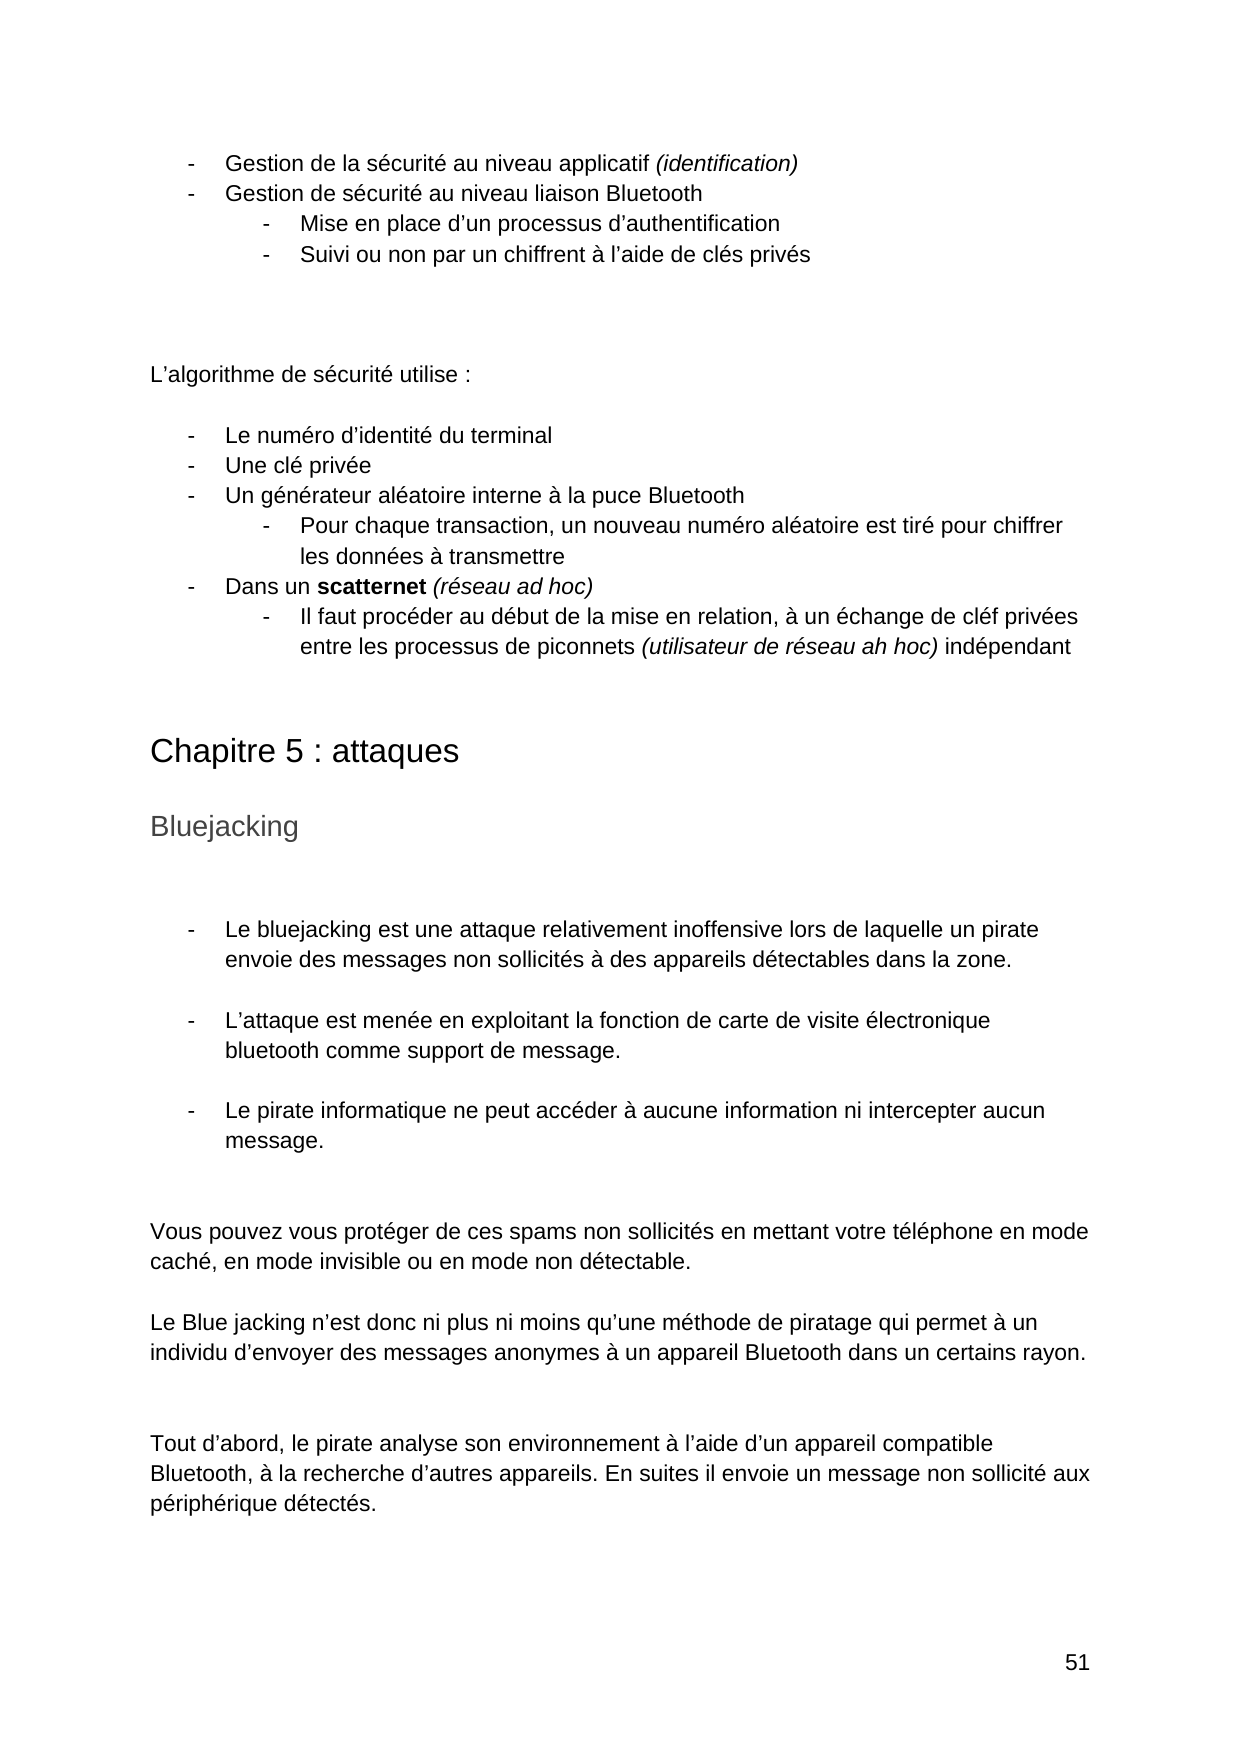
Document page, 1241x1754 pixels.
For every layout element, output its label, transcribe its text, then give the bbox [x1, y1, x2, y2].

text Vous pouvez vous protéger de ces spams non sollicités en mettant votre téléphone en mode caché, en mode invisible ou en mode non détectable. [150, 1218, 1090, 1275]
list Le bluejacking est une attaque relativement inoffensive lors de laquelle un pirate envoie des messages non sollicités à des appareils détectables dans la zone. [187, 916, 1090, 973]
list Un générateur aléatoire interne à la puce Bluetooth [187, 482, 1090, 509]
list Il faut procéder au début de la mise en relation, à un échange de cléf privées entre les processus de piconnets (utilisateur de réseau ah hoc) indépendant [262, 603, 1090, 660]
text Le Blue jacking n’est donc ni plus ni moins qu’une méthode de piratage qui permet à un individu d’envoyer des messages anonymes à un appareil Bluetooth dans un certains rayon. [150, 1309, 1090, 1365]
text Tout d’abord, le pirate analyse son environnement à l’aide d’un appareil compatible Bluetooth, à la recherche d’autres appareils. En suites il envoie un message non sollicité aux périphérique détectés. [150, 1429, 1090, 1516]
subtitle Chapitre 5 : attaques [150, 731, 1090, 770]
list Pour chaque transaction, un nouveau numéro aléatoire est tiré pour chiffrer les données à transmettre [262, 512, 1090, 569]
subtitle Bluejacking [150, 809, 1090, 842]
list Suivi ou non par un chiffrent à l’aide de clés privés [262, 241, 1090, 267]
list Le pirate informatique ne peut accéder à aucune information ni intercepter aucun message. [187, 1097, 1090, 1154]
text L’algorithme de sécurité utilise : [150, 361, 1090, 388]
list Le numéro d’identité du terminal [187, 422, 1090, 448]
list Gestion de sécurité au niveau liaison Bluetooth [187, 180, 1090, 207]
list Gestion de la sécurité au niveau applicatif (identification) [187, 150, 1090, 176]
list Une clé privée [187, 452, 1090, 478]
list L’attaque est menée en exploitant la fonction de carte de visite électronique bluetooth comme support de message. [187, 1007, 1090, 1063]
list Dans un scatternet (réseau ad hoc) [187, 573, 1090, 599]
list Mise en place d’un processus d’authentification [262, 210, 1090, 237]
